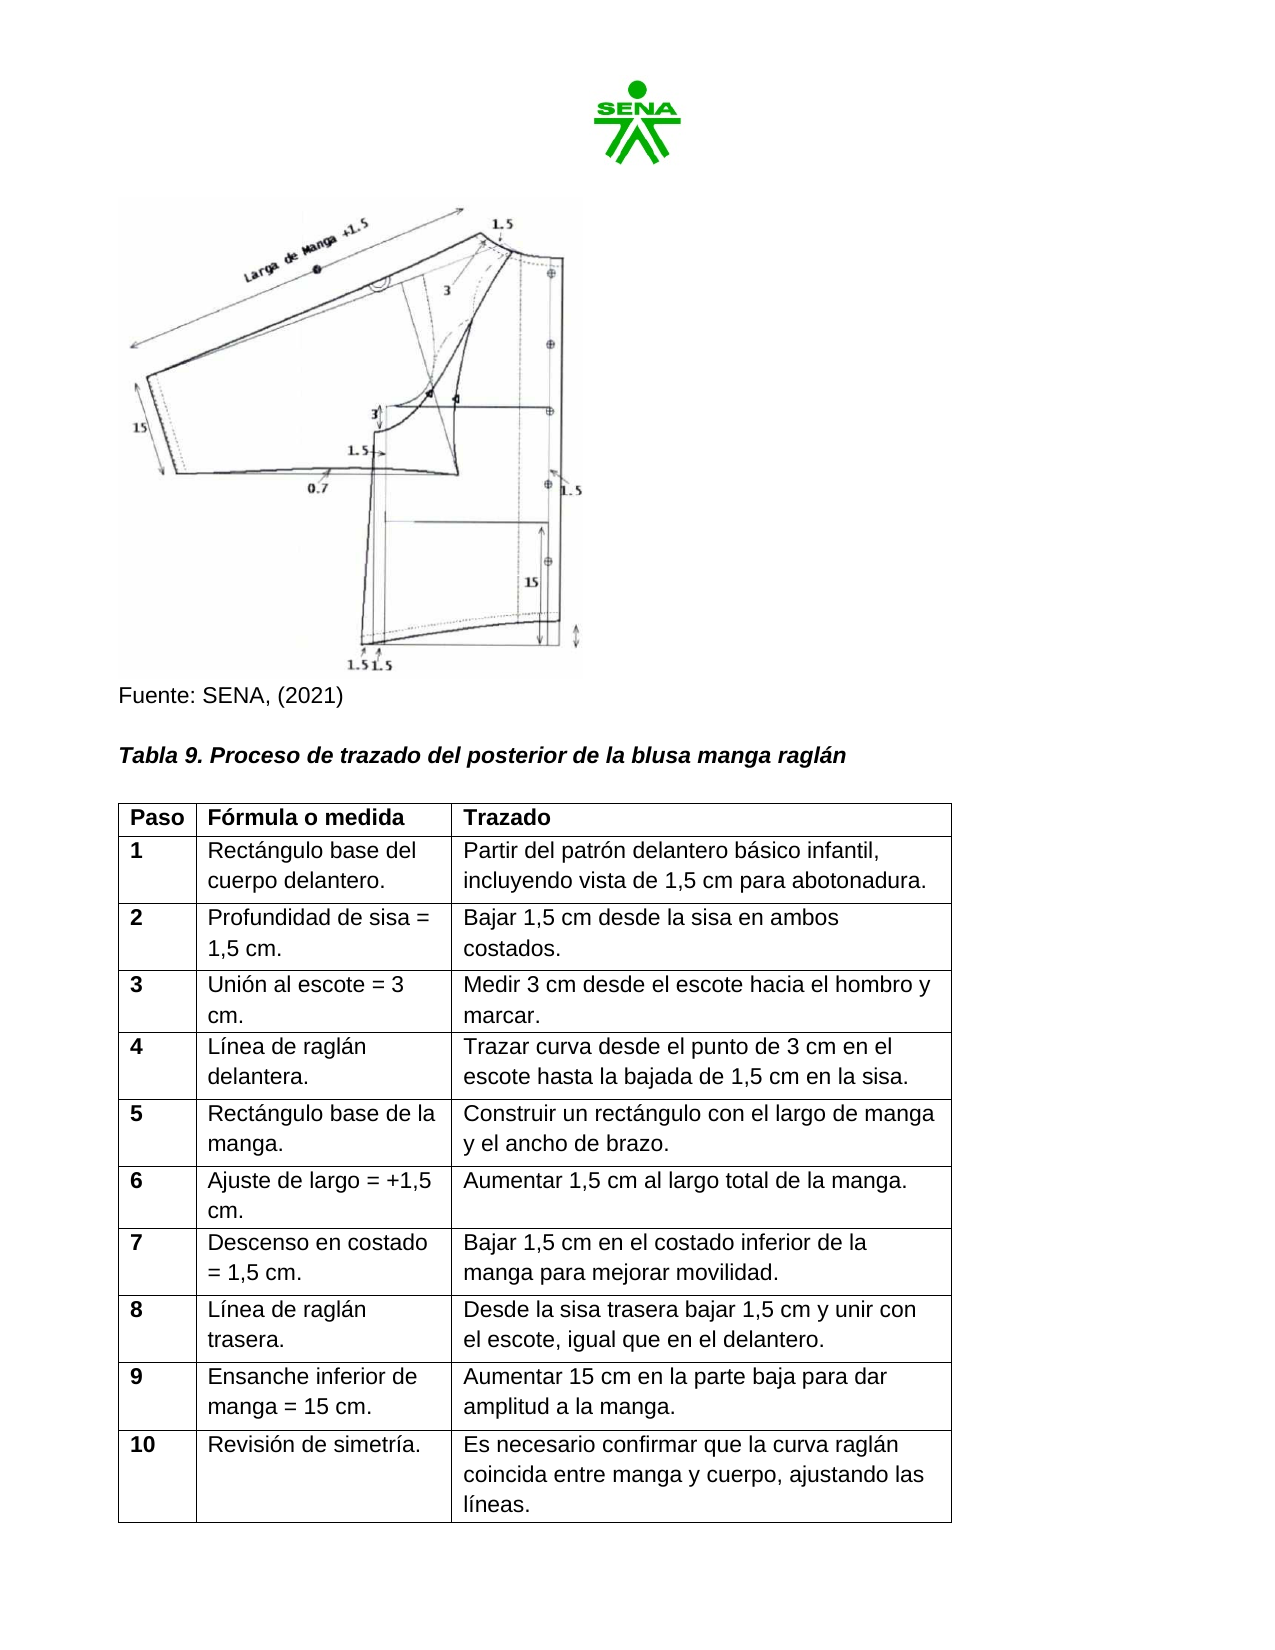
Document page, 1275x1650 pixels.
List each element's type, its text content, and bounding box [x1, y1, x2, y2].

table_header Trazado [452, 804, 951, 836]
table_cell 4 [119, 1033, 196, 1099]
table_cell Línea de raglán delantera. [197, 1033, 451, 1099]
table_cell Medir 3 cm desde el escote hacia el hombro y marcar. [452, 971, 951, 1032]
table_header Fórmula o medida [197, 804, 451, 836]
table_cell 8 [119, 1296, 196, 1362]
table_cell Bajar 1,5 cm desde la sisa en ambos costados. [452, 904, 951, 970]
table_cell 1 [119, 837, 196, 903]
picture [118, 197, 583, 679]
table_cell 10 [119, 1431, 196, 1522]
table_cell Trazar curva desde el punto de 3 cm en el escote hasta la bajada de 1,5 cm en la sisa. [452, 1033, 951, 1099]
table_cell Aumentar 15 cm en la parte baja para dar amplitud a la manga. [452, 1363, 951, 1430]
table_cell 5 [119, 1100, 196, 1166]
table_header Paso [119, 804, 196, 836]
table_cell Aumentar 1,5 cm al largo total de la manga. [452, 1167, 951, 1227]
table_cell Unión al escote = 3 cm. [197, 971, 451, 1032]
table_cell 7 [119, 1229, 196, 1294]
text Tabla 9. Proceso de trazado del posterior de la blusa manga raglán [118, 742, 1157, 769]
table_cell Partir del patrón delantero básico infantil, incluyendo vista de 1,5 cm para abotonadura. [452, 837, 951, 903]
table_cell Línea de raglán trasera. [197, 1296, 451, 1362]
table_cell Ajuste de largo = +1,5 cm. [197, 1167, 451, 1227]
text Fuente: SENA, (2021) [118, 682, 1157, 708]
table_cell Rectángulo base del cuerpo delantero. [197, 837, 451, 903]
table_cell Rectángulo base de la manga. [197, 1100, 451, 1166]
table_cell 3 [119, 971, 196, 1032]
table_cell Es necesario confirmar que la curva raglán coincida entre manga y cuerpo, ajustando las líneas. [452, 1431, 951, 1522]
table_cell Construir un rectángulo con el largo de manga y el ancho de brazo. [452, 1100, 951, 1166]
table_cell Revisión de simetría. [197, 1431, 451, 1522]
picture [588, 75, 687, 172]
table_cell 6 [119, 1167, 196, 1227]
table_cell Profundidad de sisa = 1,5 cm. [197, 904, 451, 970]
table_cell 9 [119, 1363, 196, 1430]
table_cell Ensanche inferior de manga = 15 cm. [197, 1363, 451, 1430]
table_cell Descenso en costado = 1,5 cm. [197, 1229, 451, 1294]
table_cell Bajar 1,5 cm en el costado inferior de la manga para mejorar movilidad. [452, 1229, 951, 1294]
table_cell Desde la sisa trasera bajar 1,5 cm y unir con el escote, igual que en el delantero. [452, 1296, 951, 1362]
table_cell 2 [119, 904, 196, 970]
